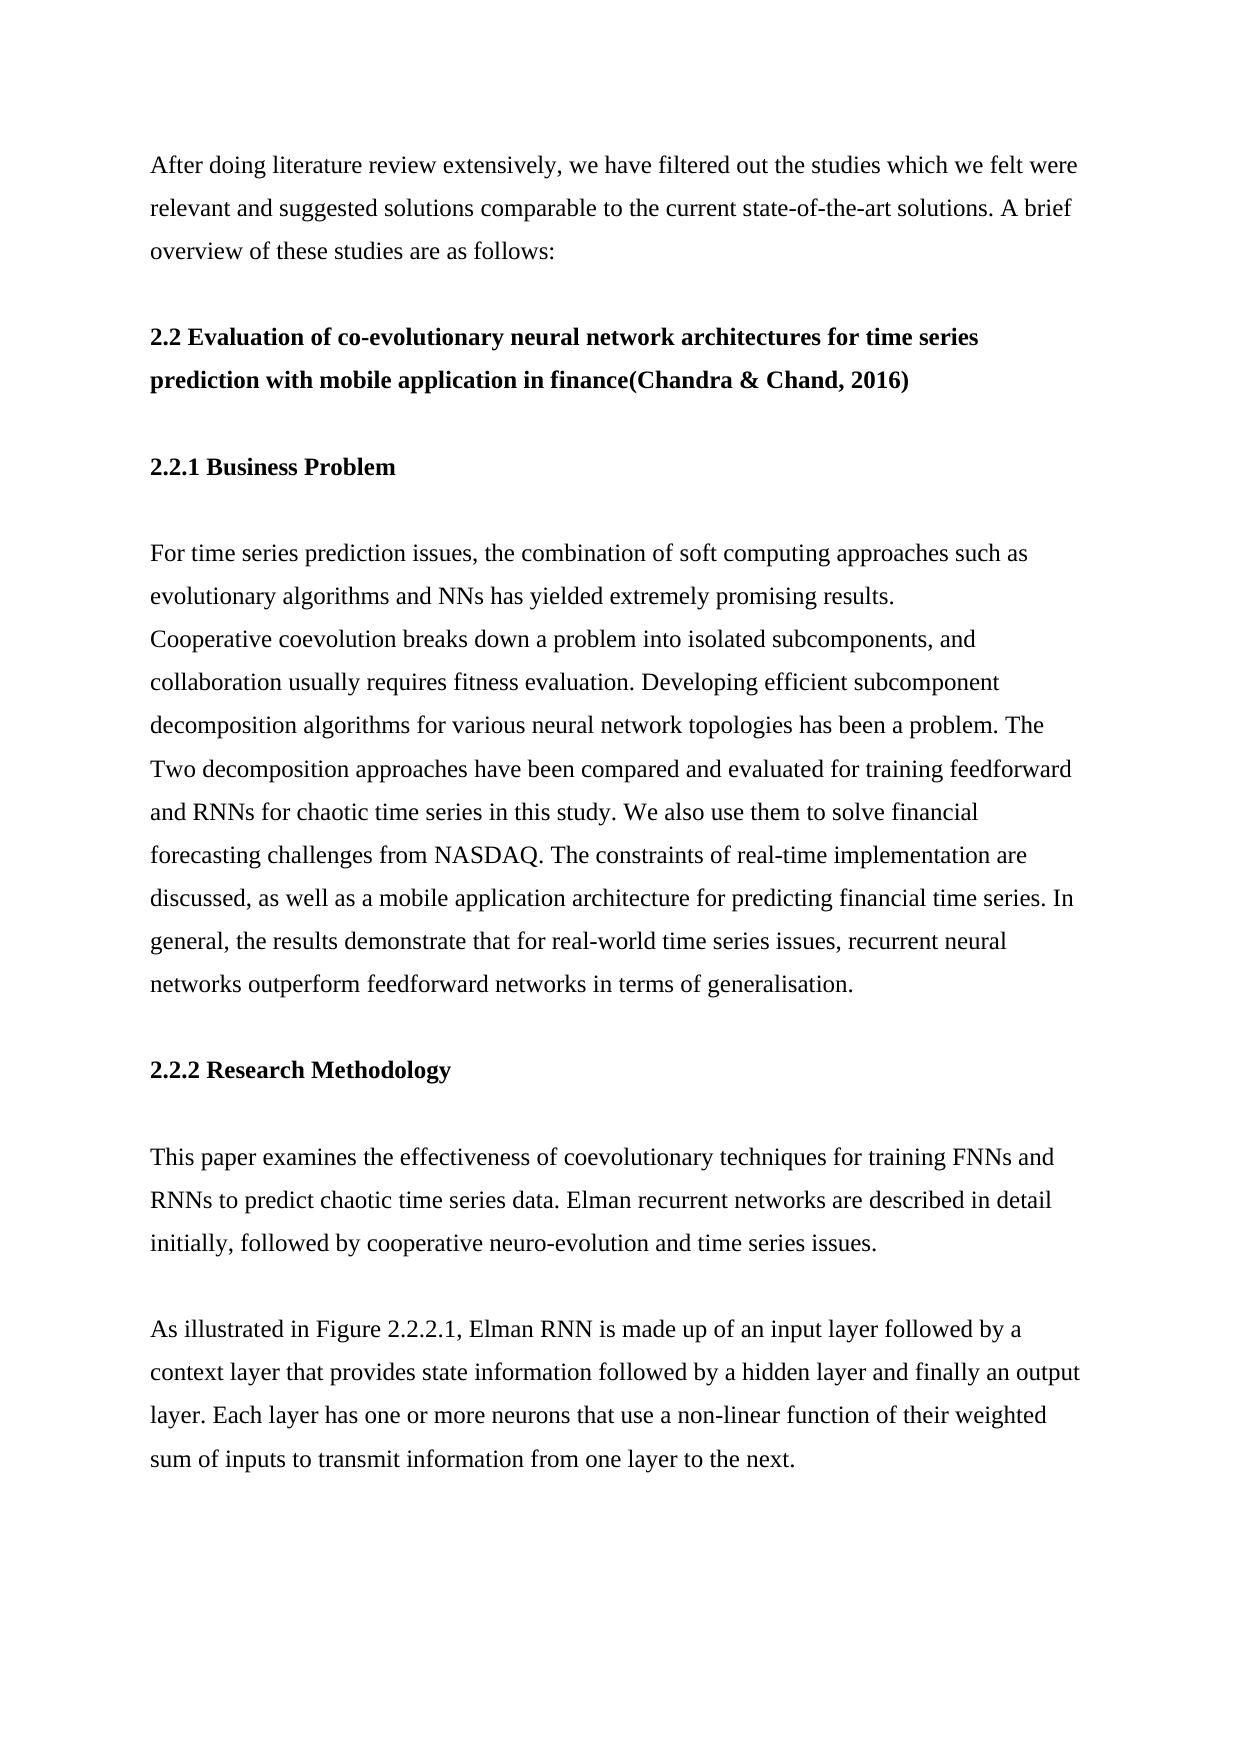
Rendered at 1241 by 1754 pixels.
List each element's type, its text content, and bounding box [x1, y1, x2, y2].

text 2.2.1 Business Problem [150, 452, 1090, 481]
text Cooperative coevolution breaks down a problem into isolated subcomponents, and collaboration usually requires fitness evaluation. Developing efficient subcomponent decomposition algorithms for various neural network topologies has been a problem. The Two decomposition approaches have been compared and evaluated for training feedforward and RNNs for chaotic time series in this study. We also use them to solve financial forecasting challenges from NASDAQ. The constraints of real-time implementation are discussed, as well as a mobile application architecture for predicting financial time series. In general, the results demonstrate that for real-world time series issues, recurrent neural networks outperform feedforward networks in terms of generalisation. [150, 624, 1090, 998]
text 2.2 Evaluation of co-evolutionary neural network architectures for time series prediction with mobile application in finance(Chandra & Chand, 2016) [150, 322, 1090, 394]
text As illustrated in Figure 2.2.2.1, Elman RNN is made up of an input layer followed by a context layer that provides state information followed by a hidden layer and finally an output layer. Each layer has one or more neurons that use a non-linear function of their weighted sum of inputs to transmit information from one layer to the next. [150, 1314, 1090, 1472]
text 2.2.2 Research Methodology [150, 1056, 1090, 1084]
text After doing literature review extensively, we have filtered out the studies which we felt were relevant and suggested solutions comparable to the current state-of-the-art solutions. A brief overview of these studies are as follows: [150, 150, 1090, 265]
text This paper examines the effectiveness of coevolutionary techniques for training FNNs and RNNs to predict chaotic time series data. Elman recurrent networks are described in detail initially, followed by cooperative neuro-evolution and time series issues. [150, 1142, 1090, 1257]
text For time series prediction issues, the combination of soft computing approaches such as evolutionary algorithms and NNs has yielded extremely promising results. [150, 538, 1090, 610]
